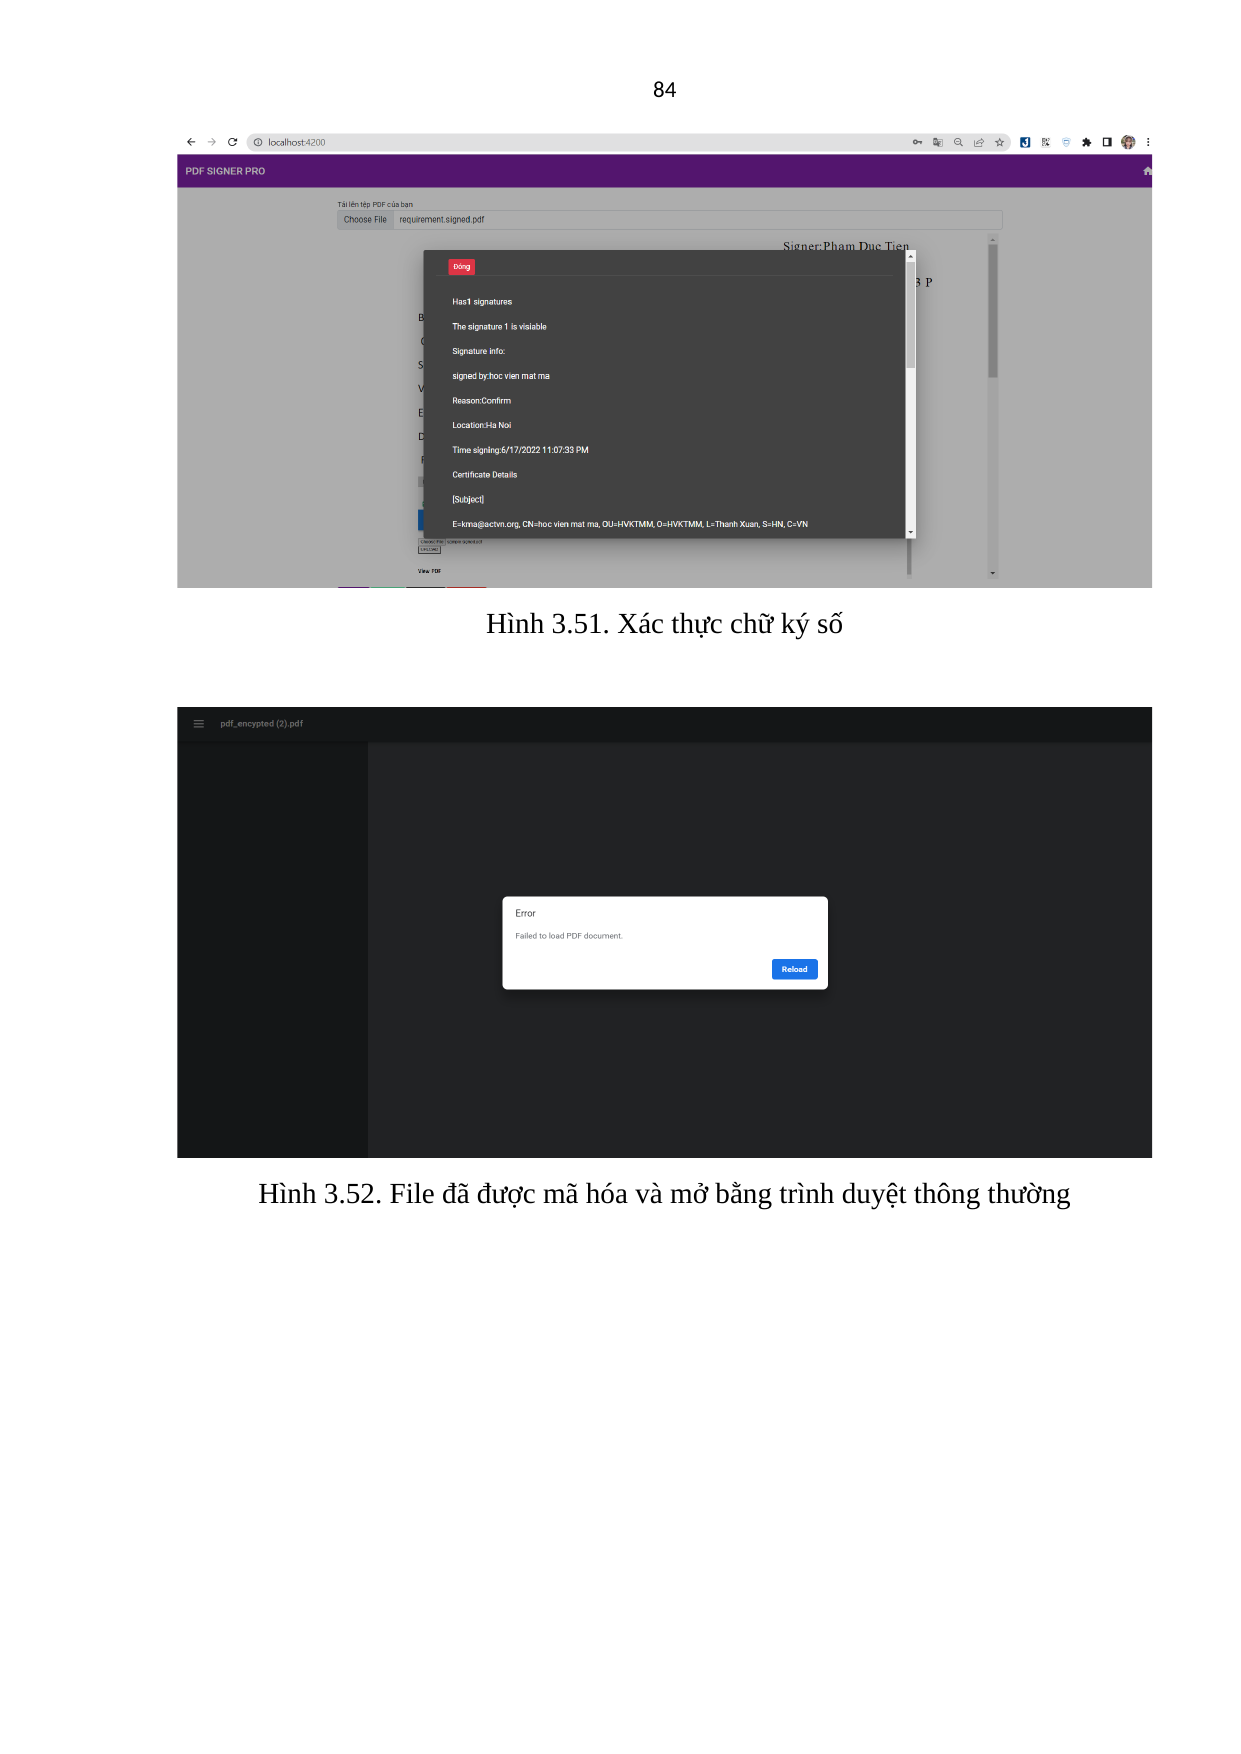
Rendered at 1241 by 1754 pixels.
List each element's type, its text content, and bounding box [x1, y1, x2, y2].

picture [177, 707, 1153, 1158]
picture [177, 131, 1153, 588]
